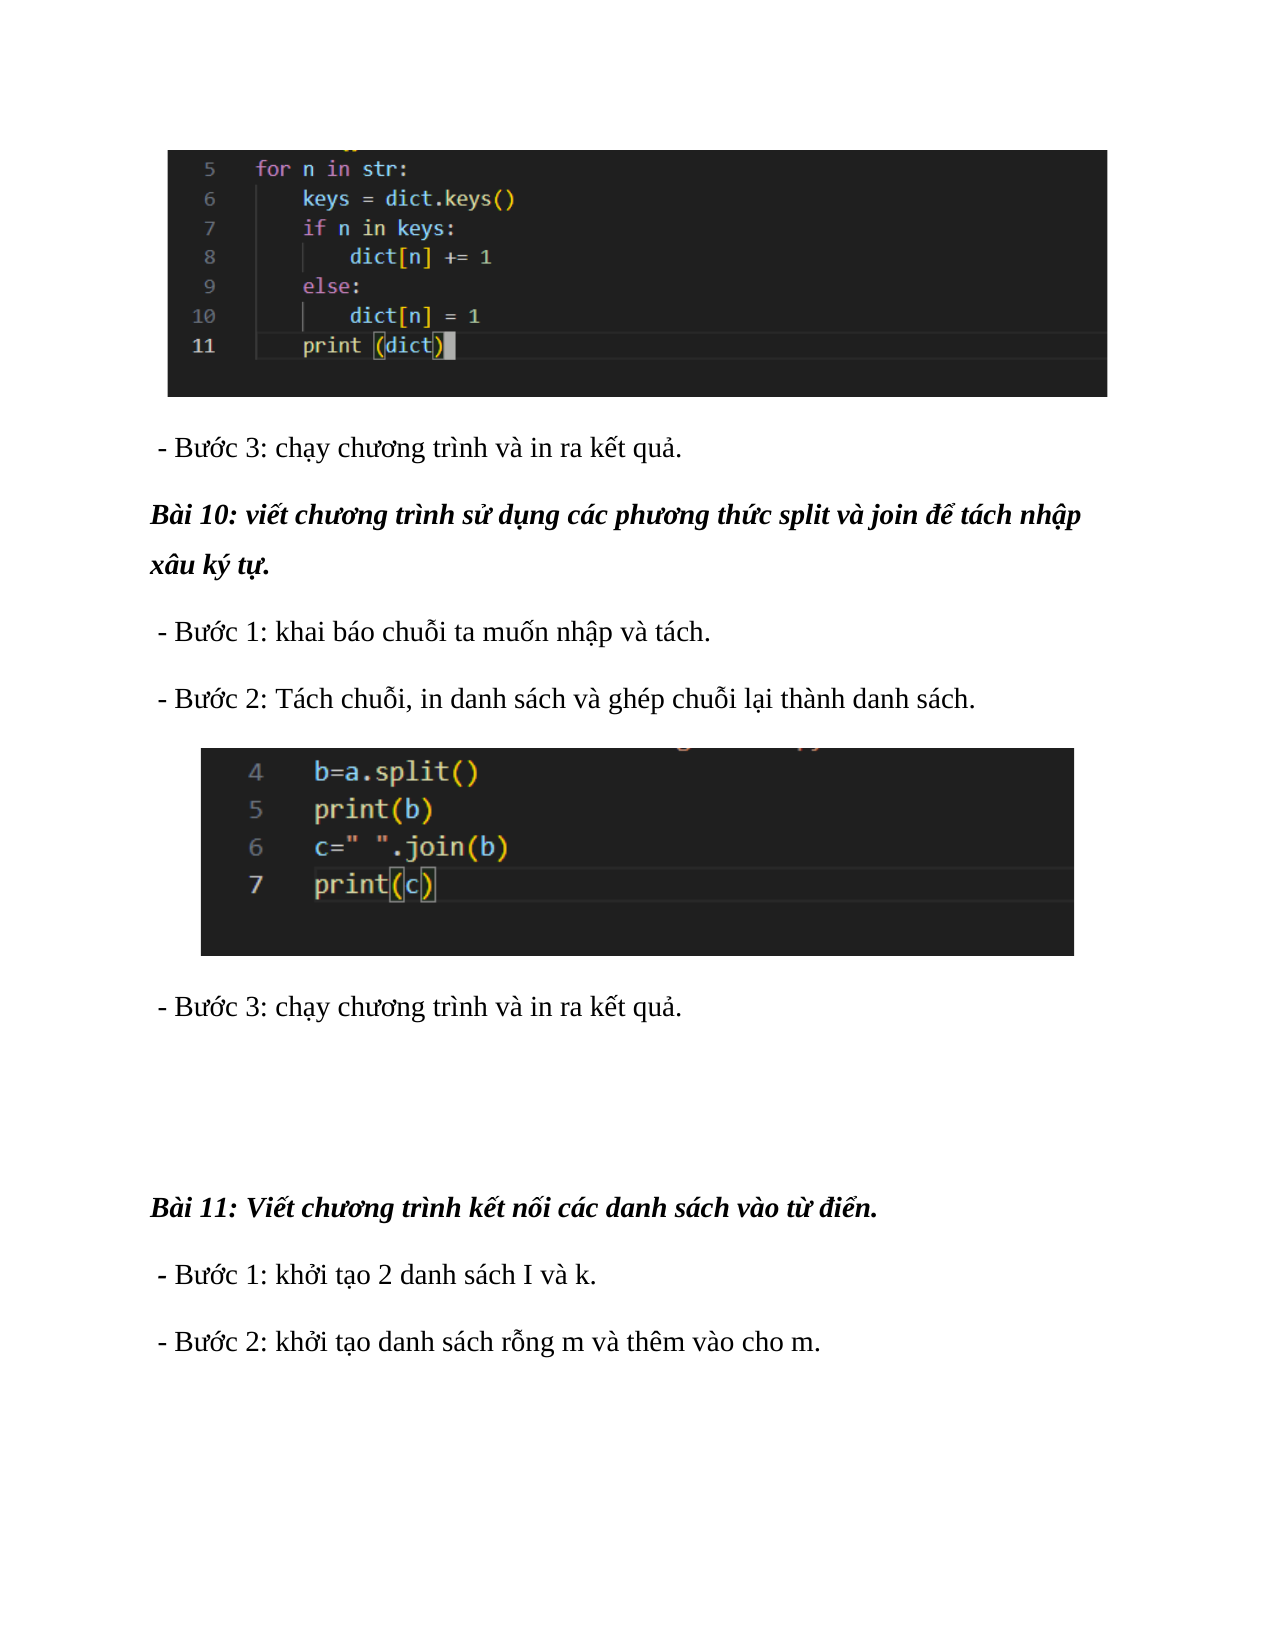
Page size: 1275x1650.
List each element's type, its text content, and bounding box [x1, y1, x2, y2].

text - Bước 1: khởi tạo 2 danh sách I và k. [150, 1257, 1125, 1291]
text Bài 10: viết chương trình sử dụng các phương thức split và join để tách nhập xâu ký tự. [150, 497, 1125, 581]
text - Bước 2: Tách chuỗi, in danh sách và ghép chuỗi lại thành danh sách. [150, 681, 1125, 715]
text - Bước 3: chạy chương trình và in ra kết quả. [150, 989, 1125, 1023]
text - Bước 1: khai báo chuỗi ta muốn nhập và tách. [150, 614, 1125, 648]
text - Bước 3: chạy chương trình và in ra kết quả. [150, 430, 1125, 463]
text - Bước 2: khởi tạo danh sách rỗng m và thêm vào cho m. [150, 1324, 1125, 1358]
picture [167, 150, 1108, 397]
text Bài 11: Viết chương trình kết nối các danh sách vào từ điển. [150, 1190, 1125, 1224]
picture [200, 748, 1075, 956]
